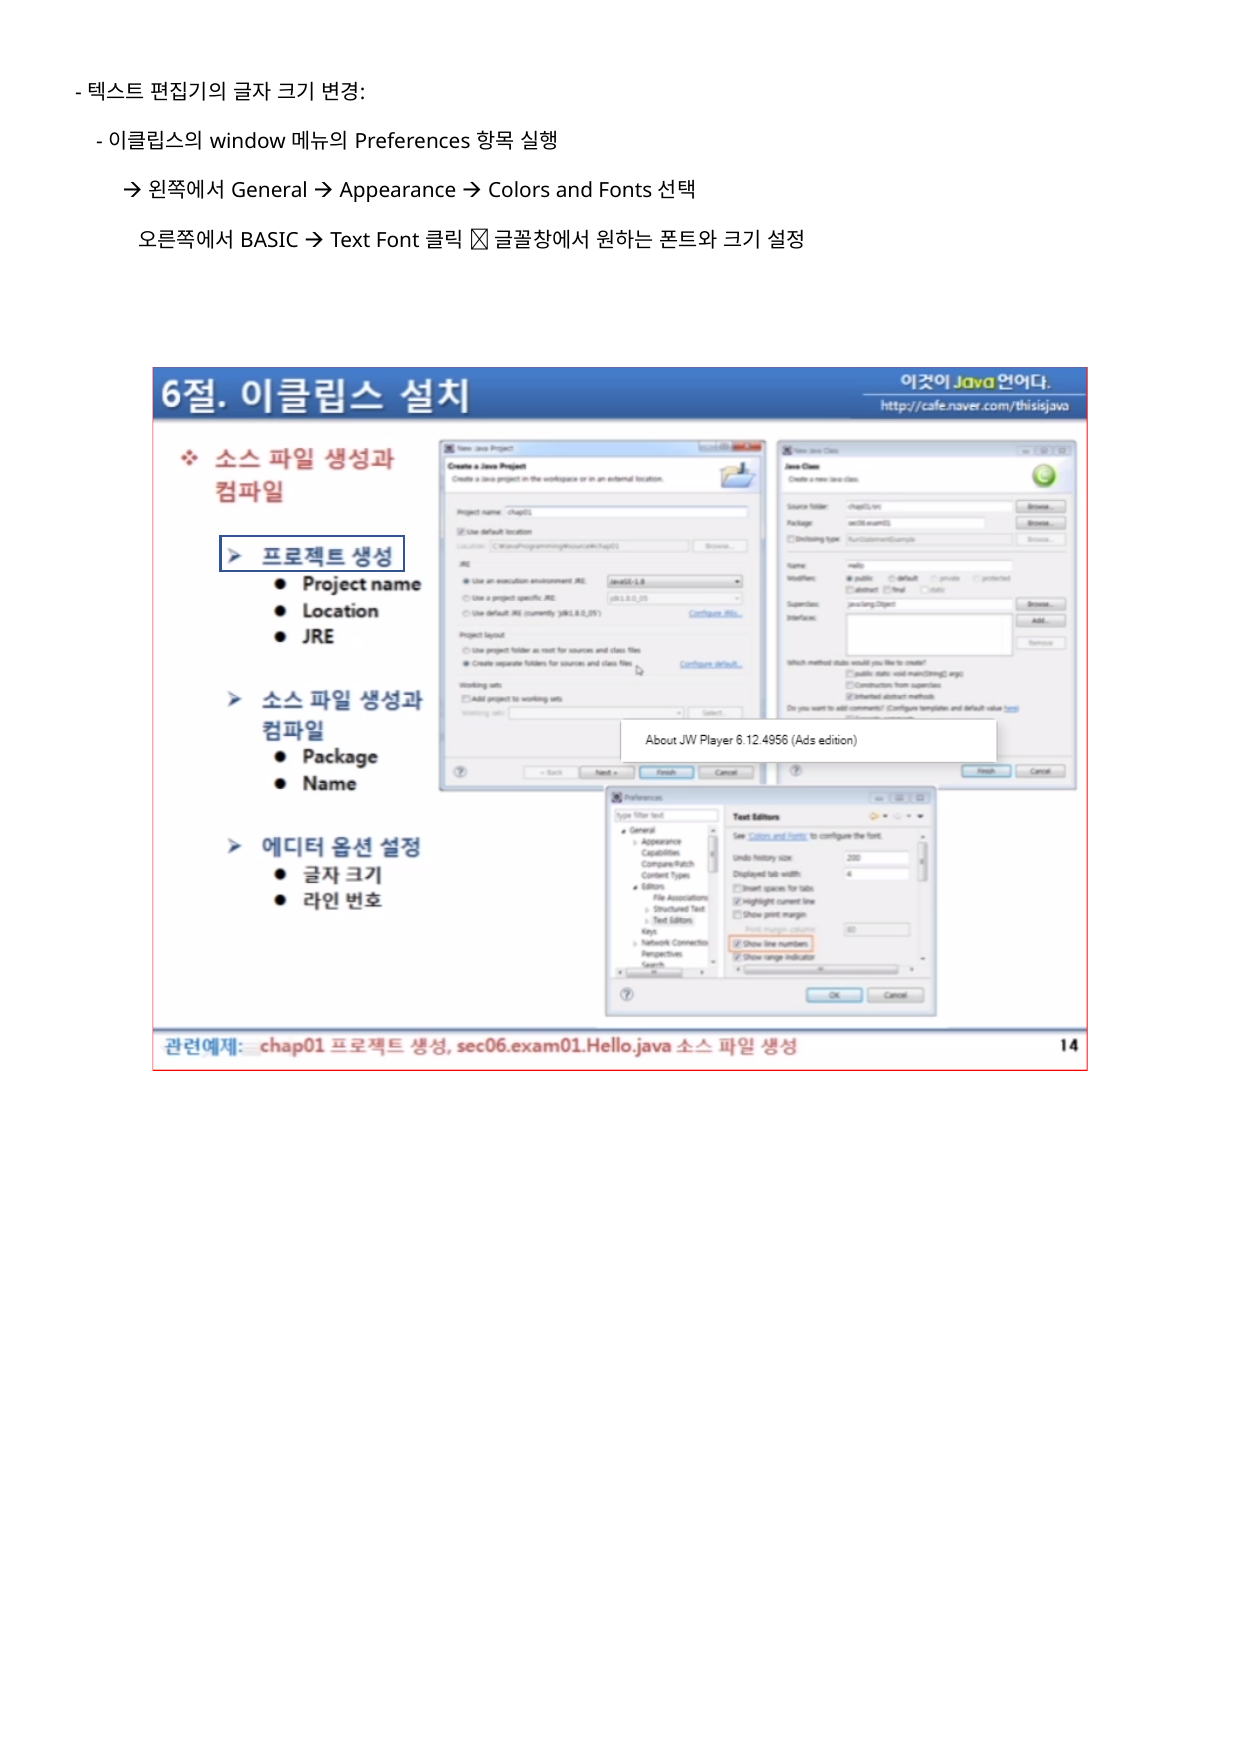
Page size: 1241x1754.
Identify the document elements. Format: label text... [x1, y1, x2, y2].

text - 텍스트 편집기의 글자 크기 변경: [75, 75, 1165, 105]
text 왼쪽에서 General Appearance Colors and Fonts 선택 [75, 174, 1165, 204]
text - 이클립스의 window 메뉴의 Preferences 항목 실행 [75, 124, 1165, 155]
picture [152, 367, 1088, 1071]
text 오른쪽에서 BASIC Text Font 클릭 글꼴창에서 원하는 폰트와 크기 설정 [75, 223, 1165, 253]
